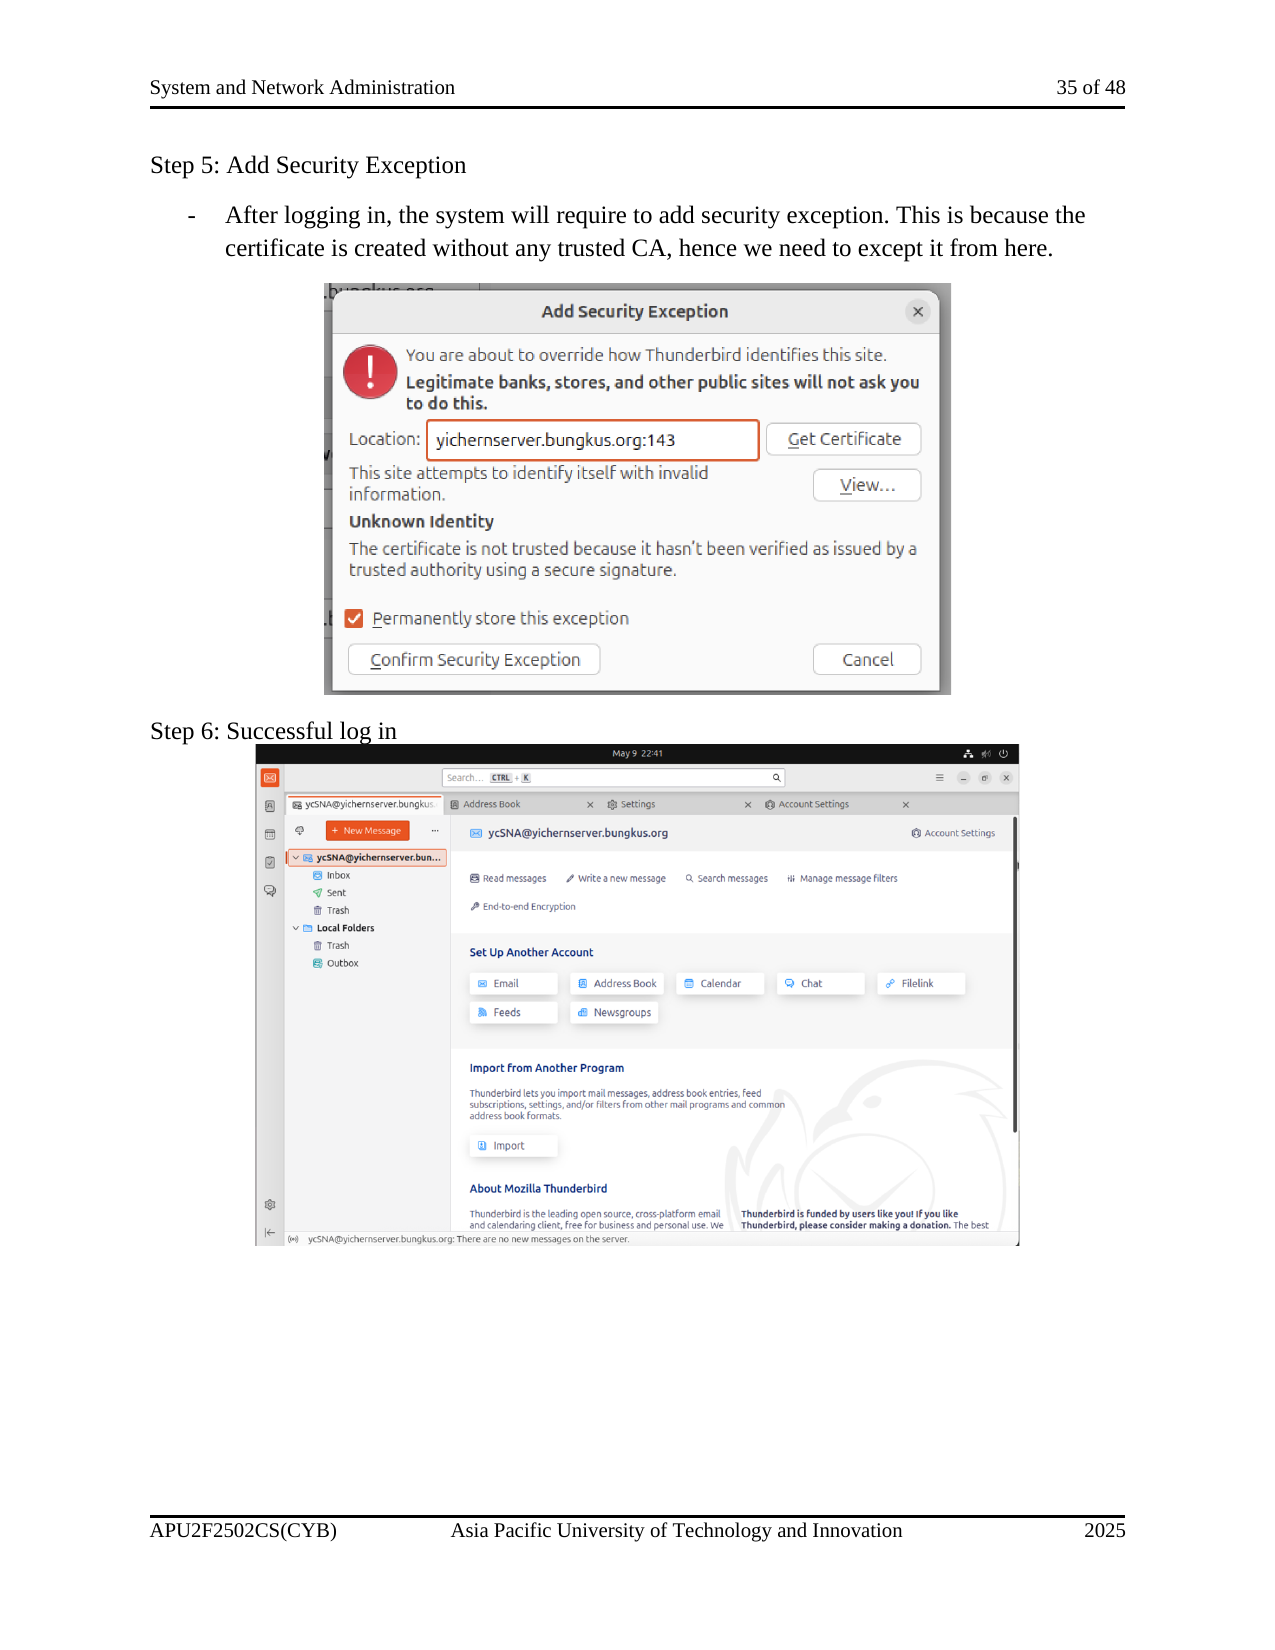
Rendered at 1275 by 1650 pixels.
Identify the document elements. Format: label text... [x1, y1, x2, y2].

list After logging in, the system will require to add security exception. This is because the certificate is created without any trusted CA, hence we need to except it from here. [187, 200, 1125, 262]
picture [255, 744, 1020, 1246]
text Step 6: Successful log in [150, 716, 1125, 745]
picture [324, 283, 952, 695]
text Step 5: Add Security Exception [150, 150, 1125, 179]
